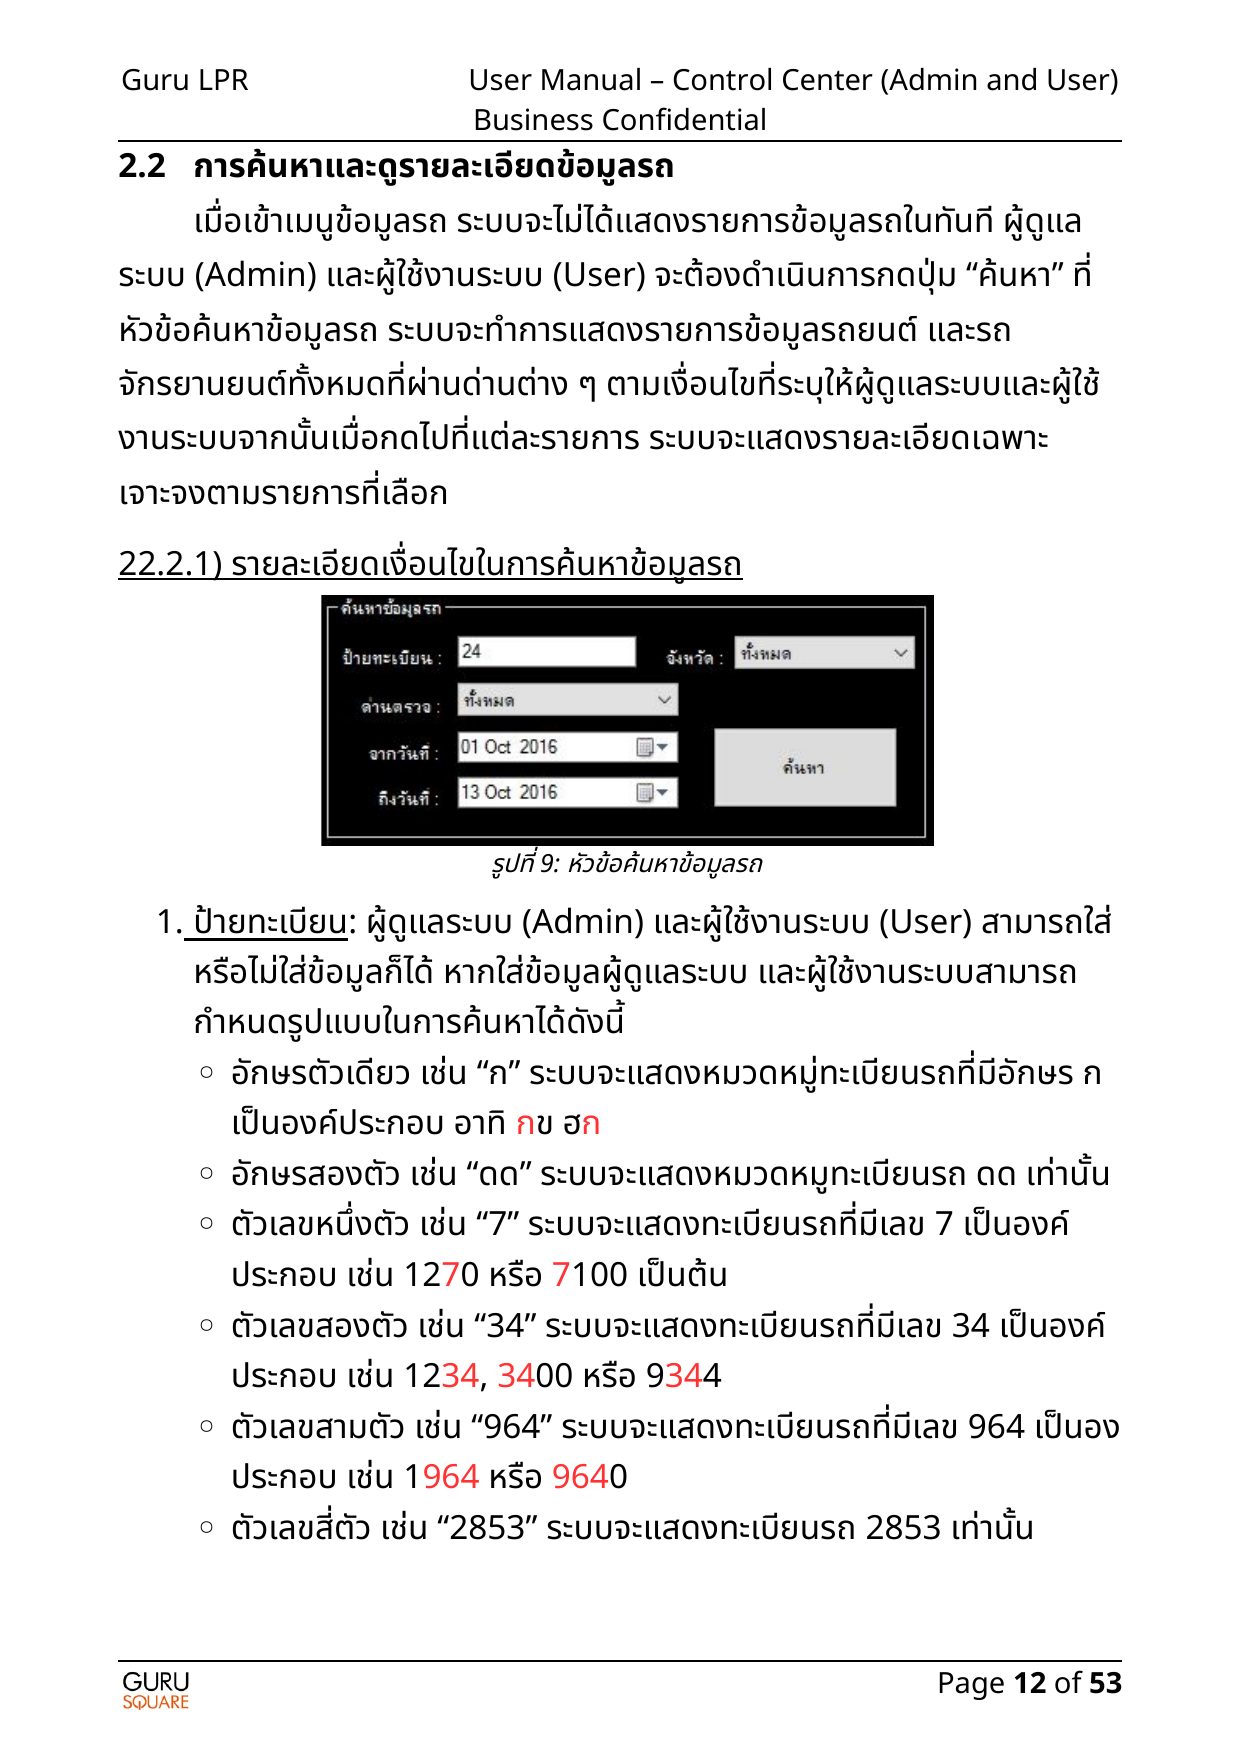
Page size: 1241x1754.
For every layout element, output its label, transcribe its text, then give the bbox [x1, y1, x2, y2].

subtitle 22.2.1) รายละเอียดเงื่อนไขในการค้นหาข้อมูลรถ [118, 540, 1122, 590]
picture [321, 595, 934, 846]
list อักษรสองตัว เช่น “ดด” ระบบจะแสดงหมวดหมูทะเบียนรถ ดด เท่านั้น [193, 1150, 1122, 1200]
list อักษรตัวเดียว เช่น “ก” ระบบจะแสดงหมวดหมู่ทะเบียนรถที่มีอักษร ก เป็นองค์ประกอบ อาทิ กข ฮก [193, 1049, 1122, 1150]
picture [121, 1669, 191, 1711]
list ตัวเลขสองตัว เช่น “34” ระบบจะแสดงทะเบียนรถที่มีเลข 34 เป็นองค์ประกอบ เช่น 1234, 3400 หรือ 9344 [193, 1301, 1122, 1403]
list เมื่อเข้าเมนูข้อมูลรถ ระบบจะไม่ได้แสดงรายการข้อมูลรถในทันที ผู้ดูแลระบบ (Admin) และผู้ใช้งานระบบ (User) จะต้องดำเนินการกดปุ่ม “ค้นหา” ที่หัวข้อค้นหาข้อมูลรถ ระบบจะทำการแสดงรายการข้อมูลรถยนต์ และรถจักรยานยนต์ทั้งหมดที่ผ่านด่านต่าง ๆ ตามเงื่อนไขที่ระบุให้ผู้ดูแลระบบและผู้ใช้งานระบบจากนั้นเมื่อกดไปที่แต่ละรายการ ระบบจะแสดงรายละเอียดเฉพาะเจาะจงตามรายการที่เลือก [118, 197, 1122, 519]
list ตัวเลขหนึ่งตัว เช่น “7” ระบบจะแสดงทะเบียนรถที่มีเลข 7 เป็นองค์ประกอบ เช่น 1270 หรือ 7100 เป็นต้น [193, 1200, 1122, 1301]
list ตัวเลขสี่ตัว เช่น “2853” ระบบจะแสดงทะเบียนรถ 2853 เท่านั้น [193, 1504, 1122, 1554]
list ตัวเลขสามตัว เช่น “964” ระบบจะแสดงทะเบียนรถที่มีเลข 964 เป็นองประกอบ เช่น 1964 หรือ 9640 [193, 1403, 1122, 1504]
subtitle การค้นหาและดูรายละเอียดข้อมูลรถ [118, 142, 1122, 193]
